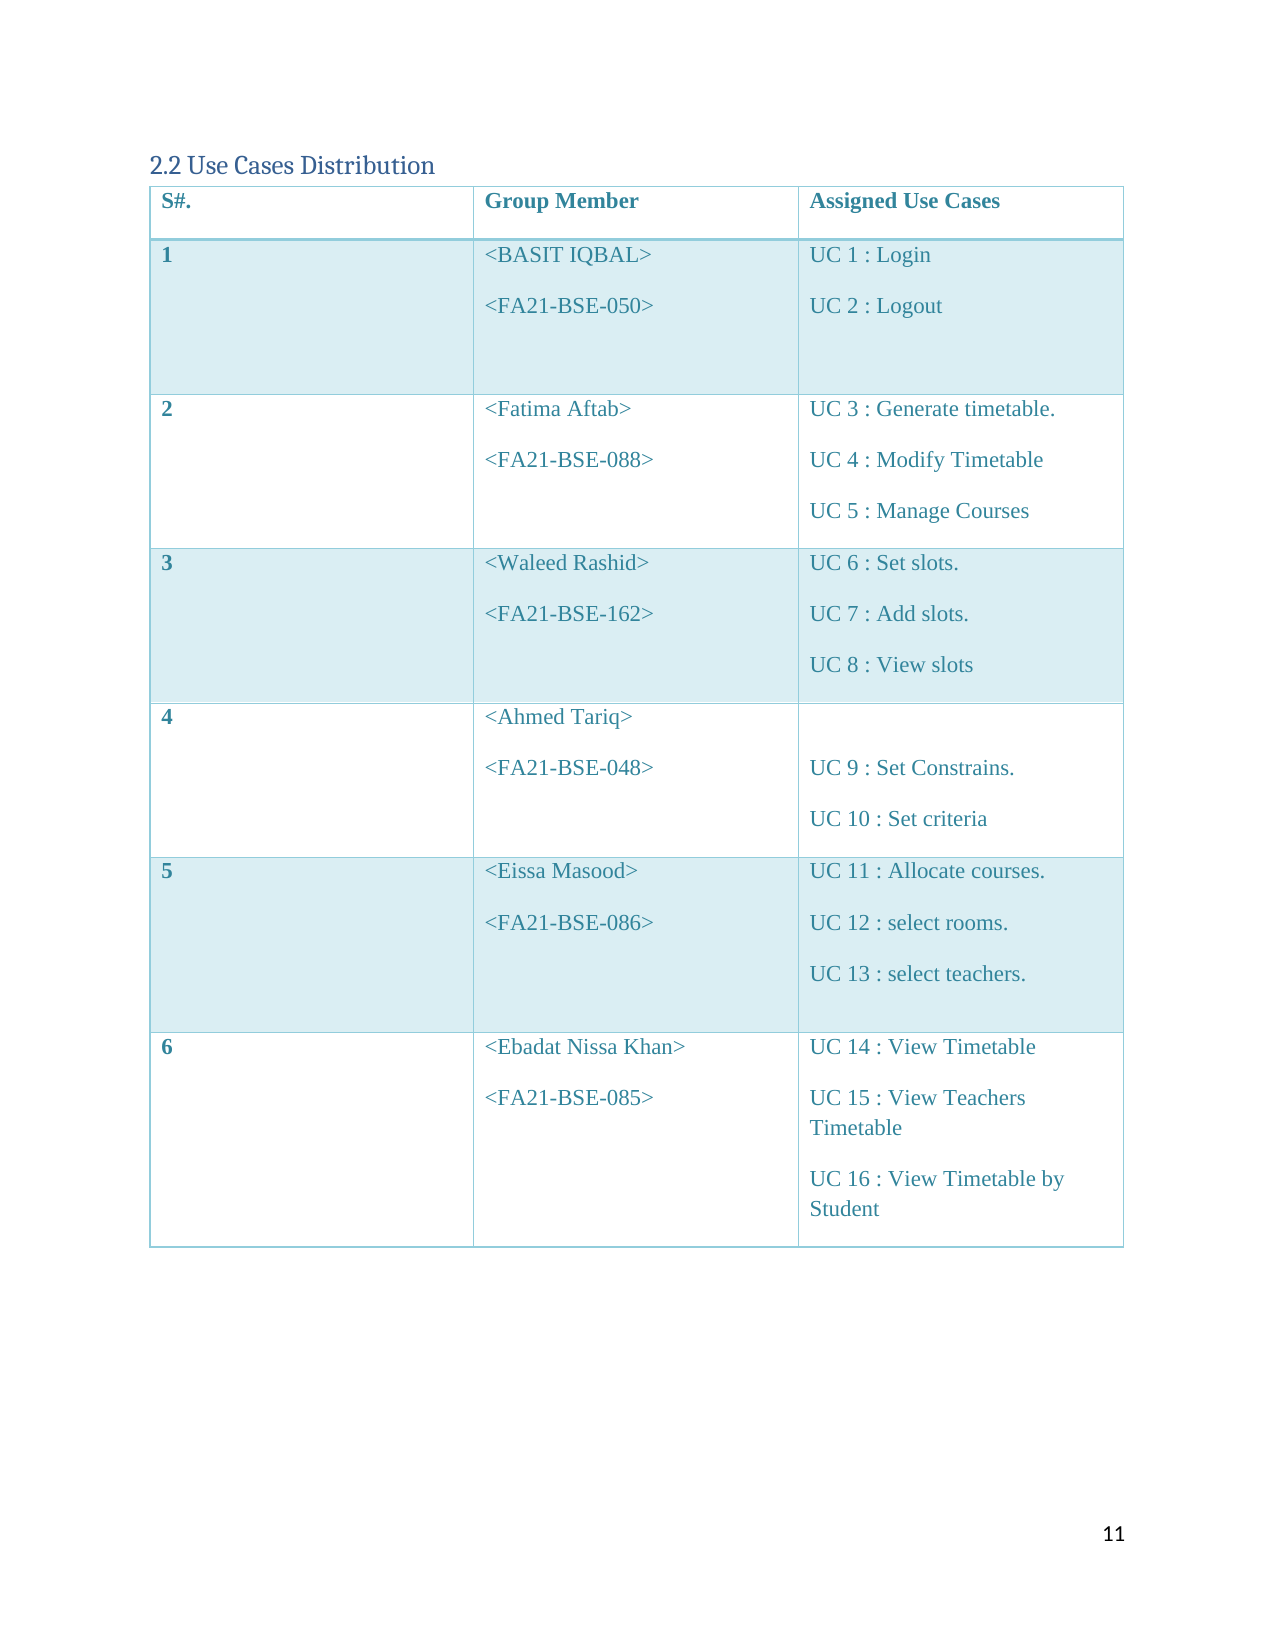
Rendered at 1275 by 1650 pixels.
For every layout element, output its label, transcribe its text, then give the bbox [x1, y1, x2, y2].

table_cell UC 6 : Set slots. UC 7 : Add slots. UC 8 : View slots [799, 549, 1123, 702]
table_cell <Ebadat Nissa Khan> <FA21-BSE-085> [474, 1033, 798, 1246]
table_header Group Member [474, 187, 798, 238]
table_cell <Eissa Masood> <FA21-BSE-086> [474, 858, 798, 1032]
table_cell 5 [151, 858, 473, 1032]
table_cell <Waleed Rashid> <FA21-BSE-162> [474, 549, 798, 702]
subtitle 2.2 Use Cases Distribution [150, 150, 1125, 181]
table_header Assigned Use Cases [799, 187, 1123, 238]
table_header S#. [151, 187, 473, 238]
table_cell 6 [151, 1033, 473, 1246]
table_cell UC 3 : Generate timetable. UC 4 : Modify Timetable UC 5 : Manage Courses [799, 395, 1123, 548]
table_cell 1 [151, 241, 473, 394]
table_cell 4 [151, 704, 473, 857]
table_cell UC 9 : Set Constrains. UC 10 : Set criteria [799, 704, 1123, 857]
table_cell UC 1 : Login UC 2 : Logout [799, 241, 1123, 394]
table_cell 2 [151, 395, 473, 548]
table_cell 3 [151, 549, 473, 702]
table_cell <Fatima Aftab> <FA21-BSE-088> [474, 395, 798, 548]
table_cell <BASIT IQBAL> <FA21-BSE-050> [474, 241, 798, 394]
table_cell UC 11 : Allocate courses. UC 12 : select rooms. UC 13 : select teachers. [799, 858, 1123, 1032]
table_cell UC 14 : View Timetable UC 15 : View Teachers Timetable UC 16 : View Timetable by Student [799, 1033, 1123, 1246]
table_cell <Ahmed Tariq> <FA21-BSE-048> [474, 704, 798, 857]
